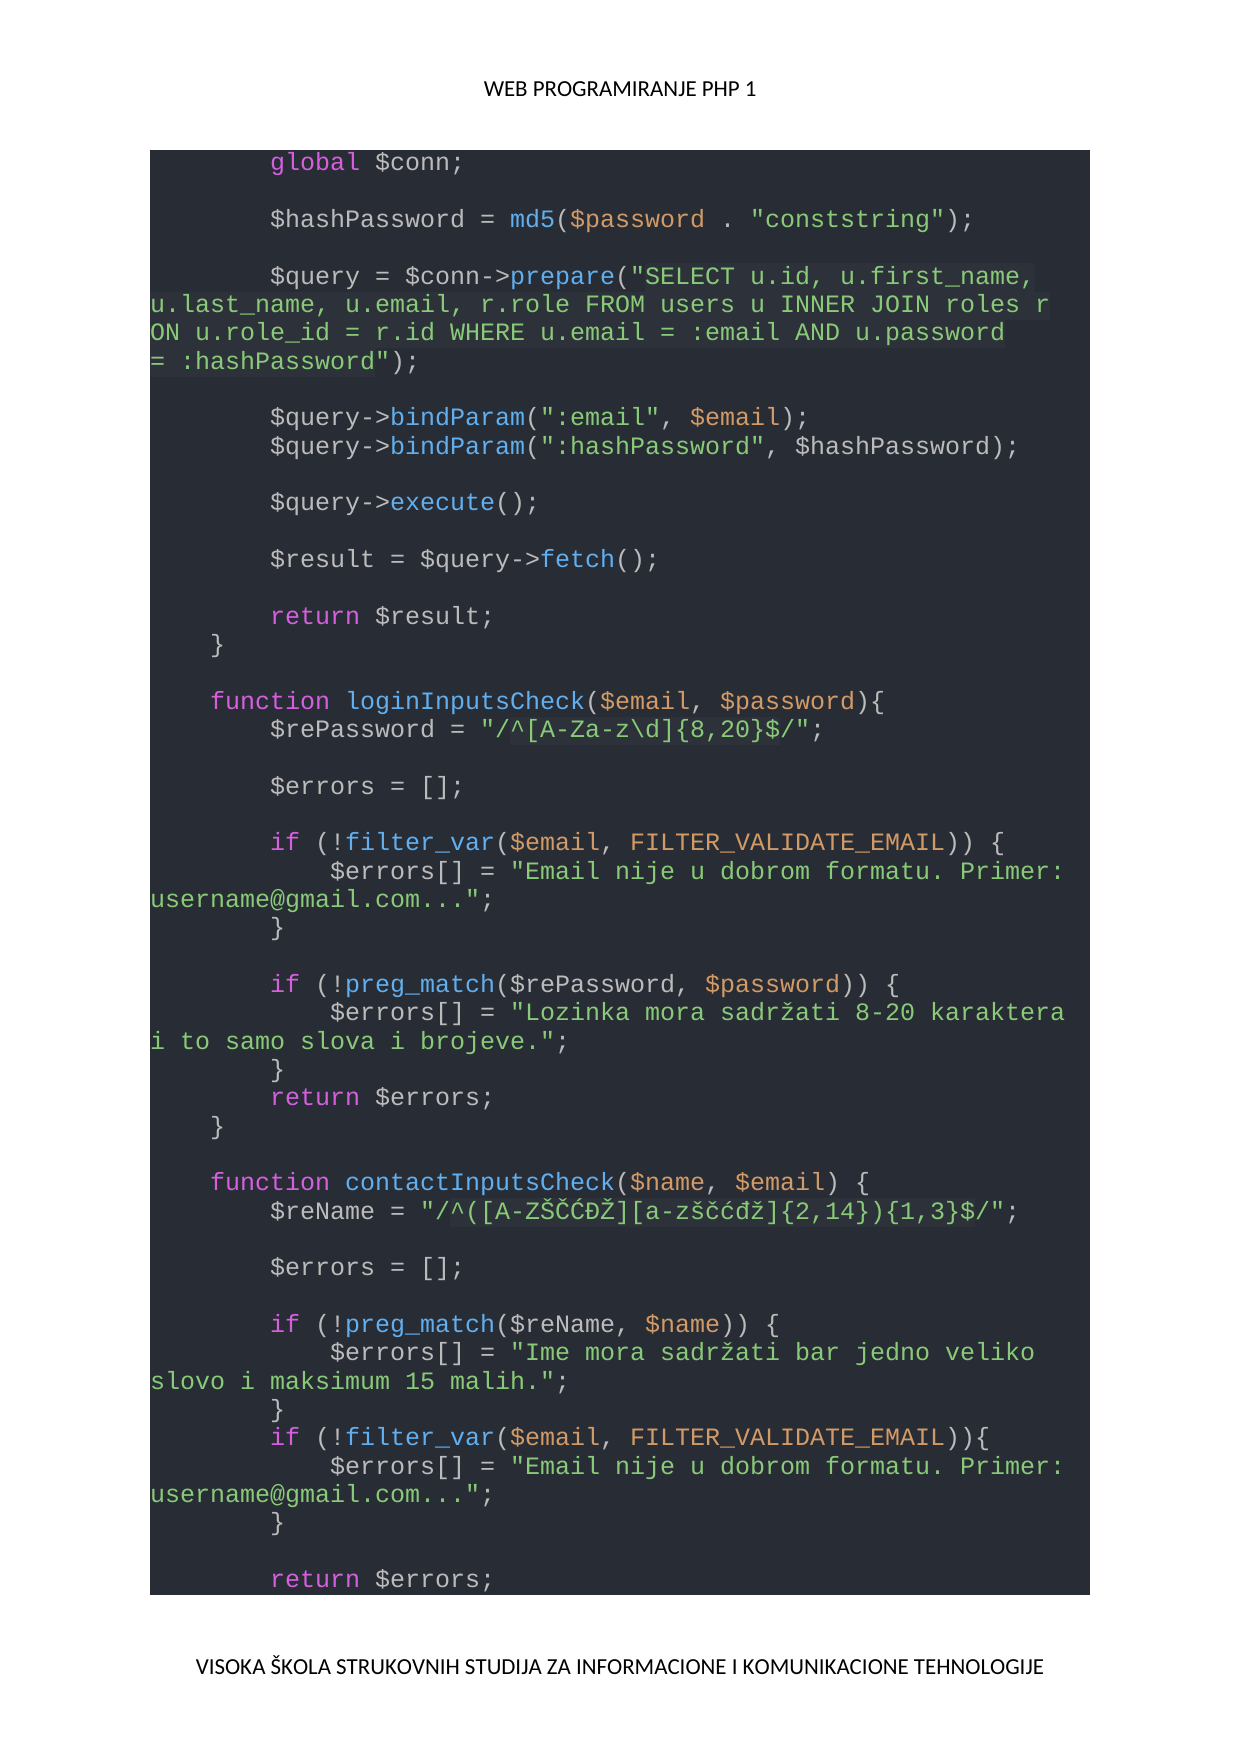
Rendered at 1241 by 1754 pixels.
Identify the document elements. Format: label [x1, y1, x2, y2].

text [150, 150, 1090, 1595]
